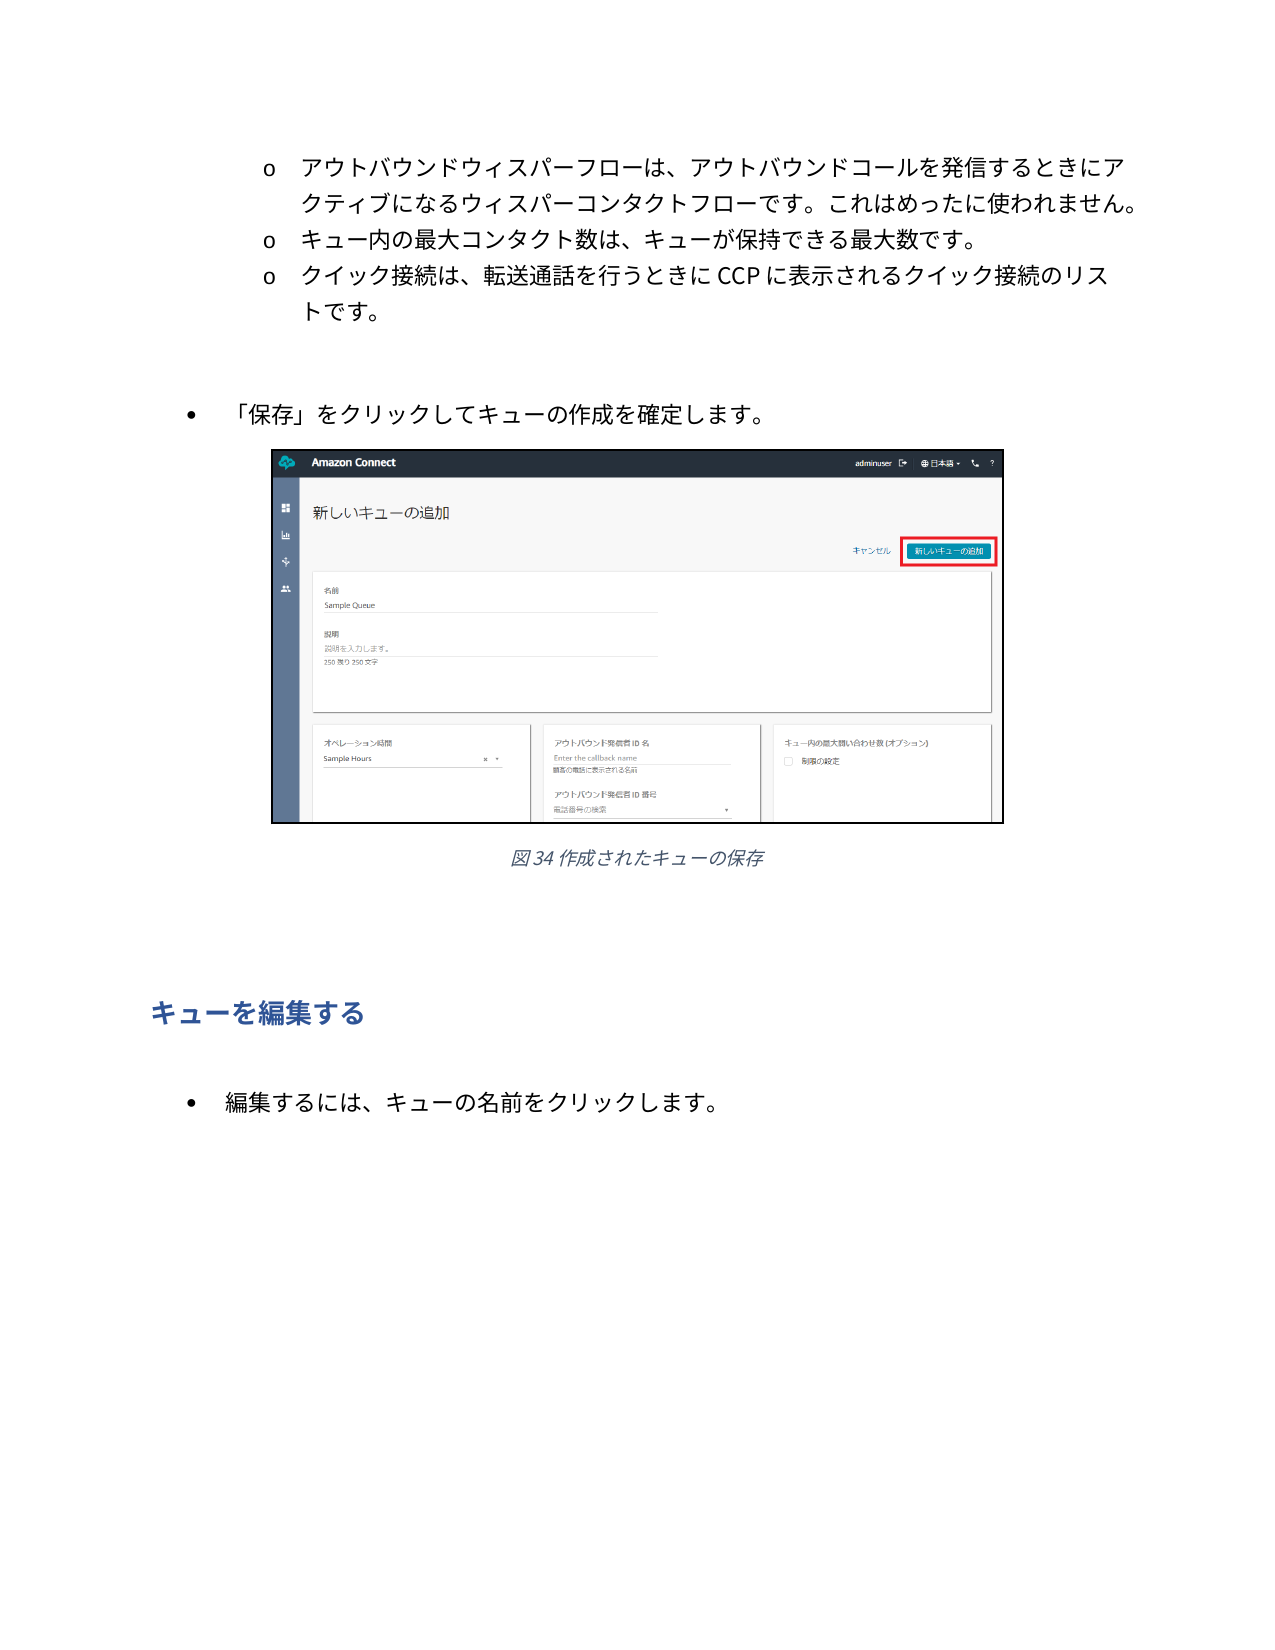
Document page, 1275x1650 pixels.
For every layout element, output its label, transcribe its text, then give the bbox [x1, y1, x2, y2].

text 図34作成されたキューの保存 [150, 843, 1125, 870]
list 「保存」をクリックしてキューの作成を確定します。 [187, 397, 1125, 430]
list 編集するには、キューの名前をクリックします。 [187, 1085, 1125, 1118]
subtitle キューを編集する [150, 992, 1125, 1031]
list キュー内の最大コンタクト数は、キューが保持できる最大数です。 [262, 222, 1125, 255]
picture [273, 451, 1002, 822]
list アウトバウンドウィスパーフローは、アウトバウンドコールを発信するときにアクティブになるウィスパーコンタクトフローです。これはめったに使われません。 [262, 150, 1125, 219]
list クイック接続は、転送通話を行うときにCCPに表示されるクイック接続のリストです。 [262, 258, 1125, 327]
